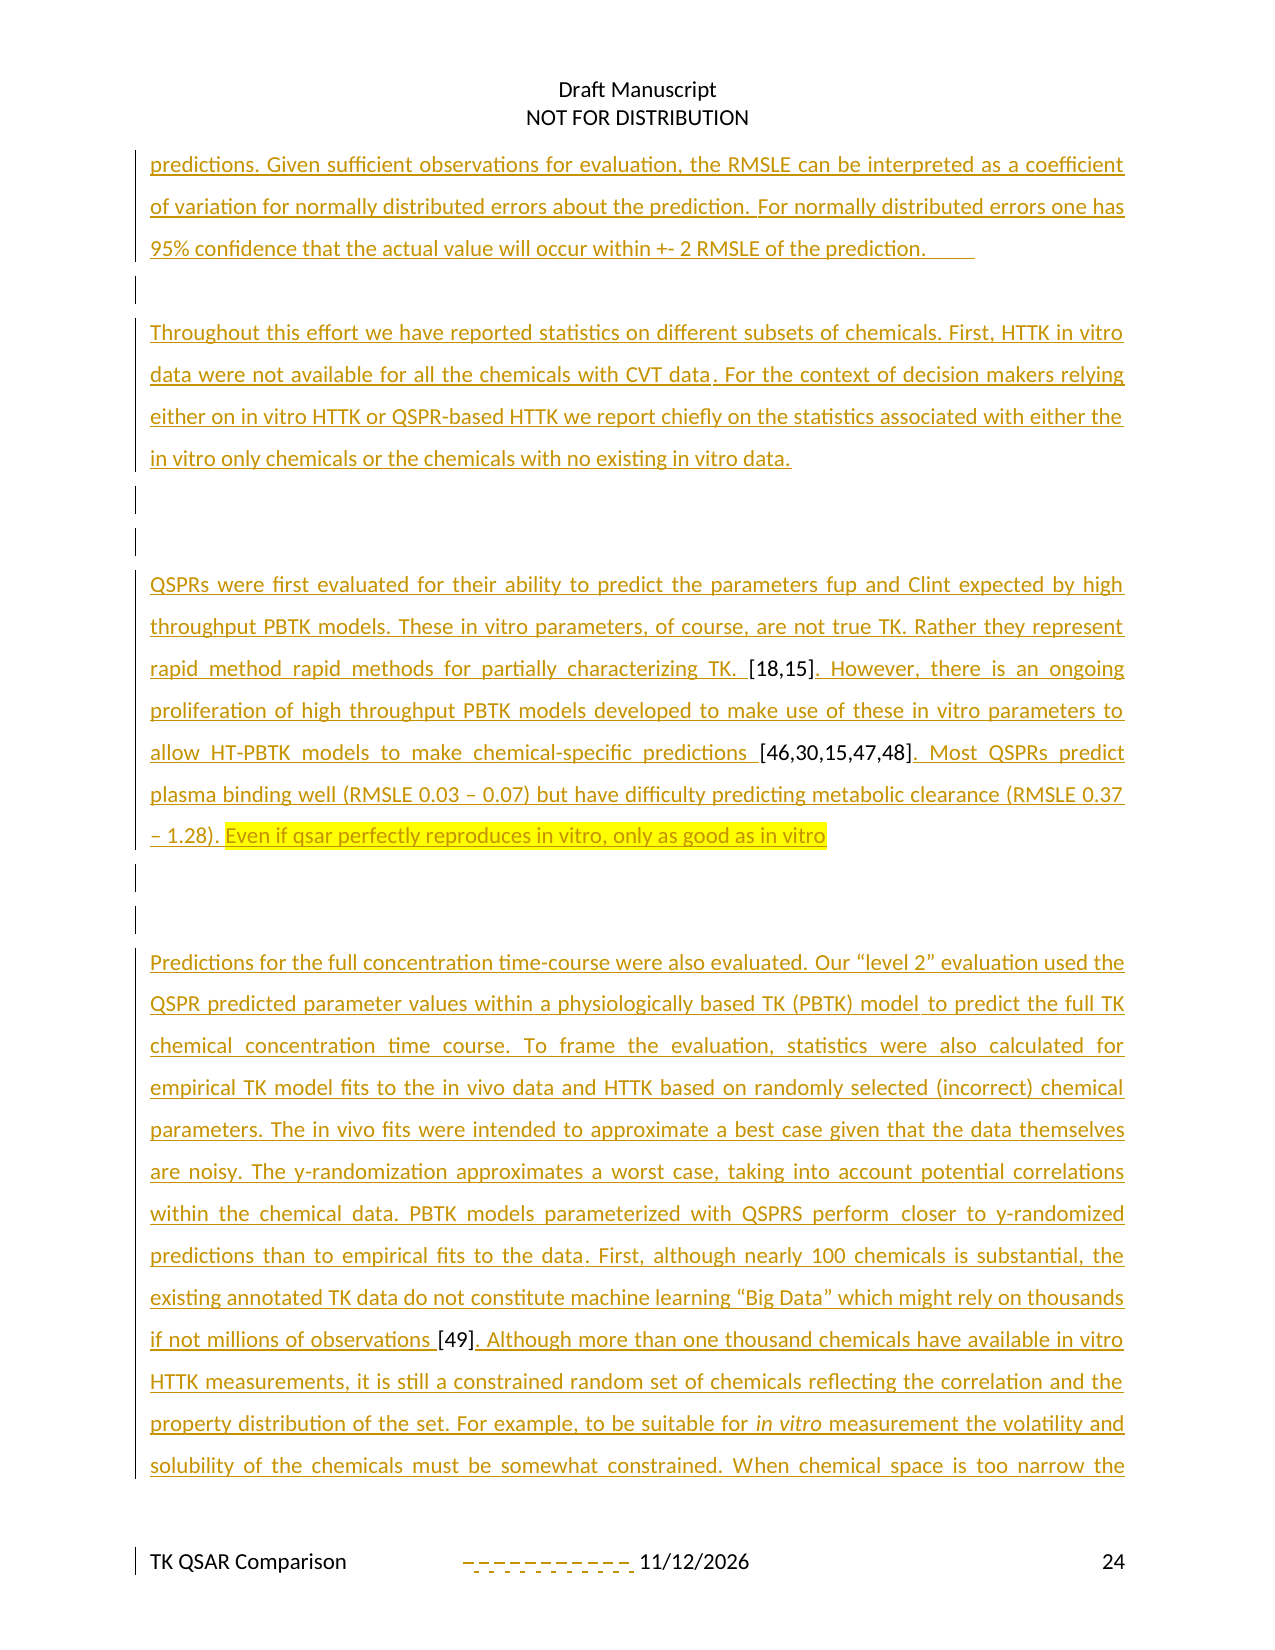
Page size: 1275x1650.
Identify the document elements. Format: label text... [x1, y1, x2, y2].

list [49] [150, 973, 1125, 1056]
text [18,15][46,30,15,47,48] [150, 721, 1125, 804]
text [18,15][46,30,15,47,48] [150, 595, 1125, 636]
list [49] [150, 1309, 1125, 1433]
list [49] [150, 1057, 1125, 1098]
list [49] [150, 1435, 1125, 1476]
list [49] [150, 1225, 1125, 1266]
text [18,15][46,30,15,47,48] [150, 637, 1125, 720]
list [49] [150, 1267, 1125, 1308]
list [49] [150, 1099, 1125, 1140]
list [49] [150, 1183, 1125, 1224]
text [18,15][46,30,15,47,48] [150, 570, 1125, 594]
list [49] [150, 948, 1125, 972]
text [18,15][46,30,15,47,48] [150, 805, 1125, 850]
list [49] [150, 1141, 1125, 1182]
